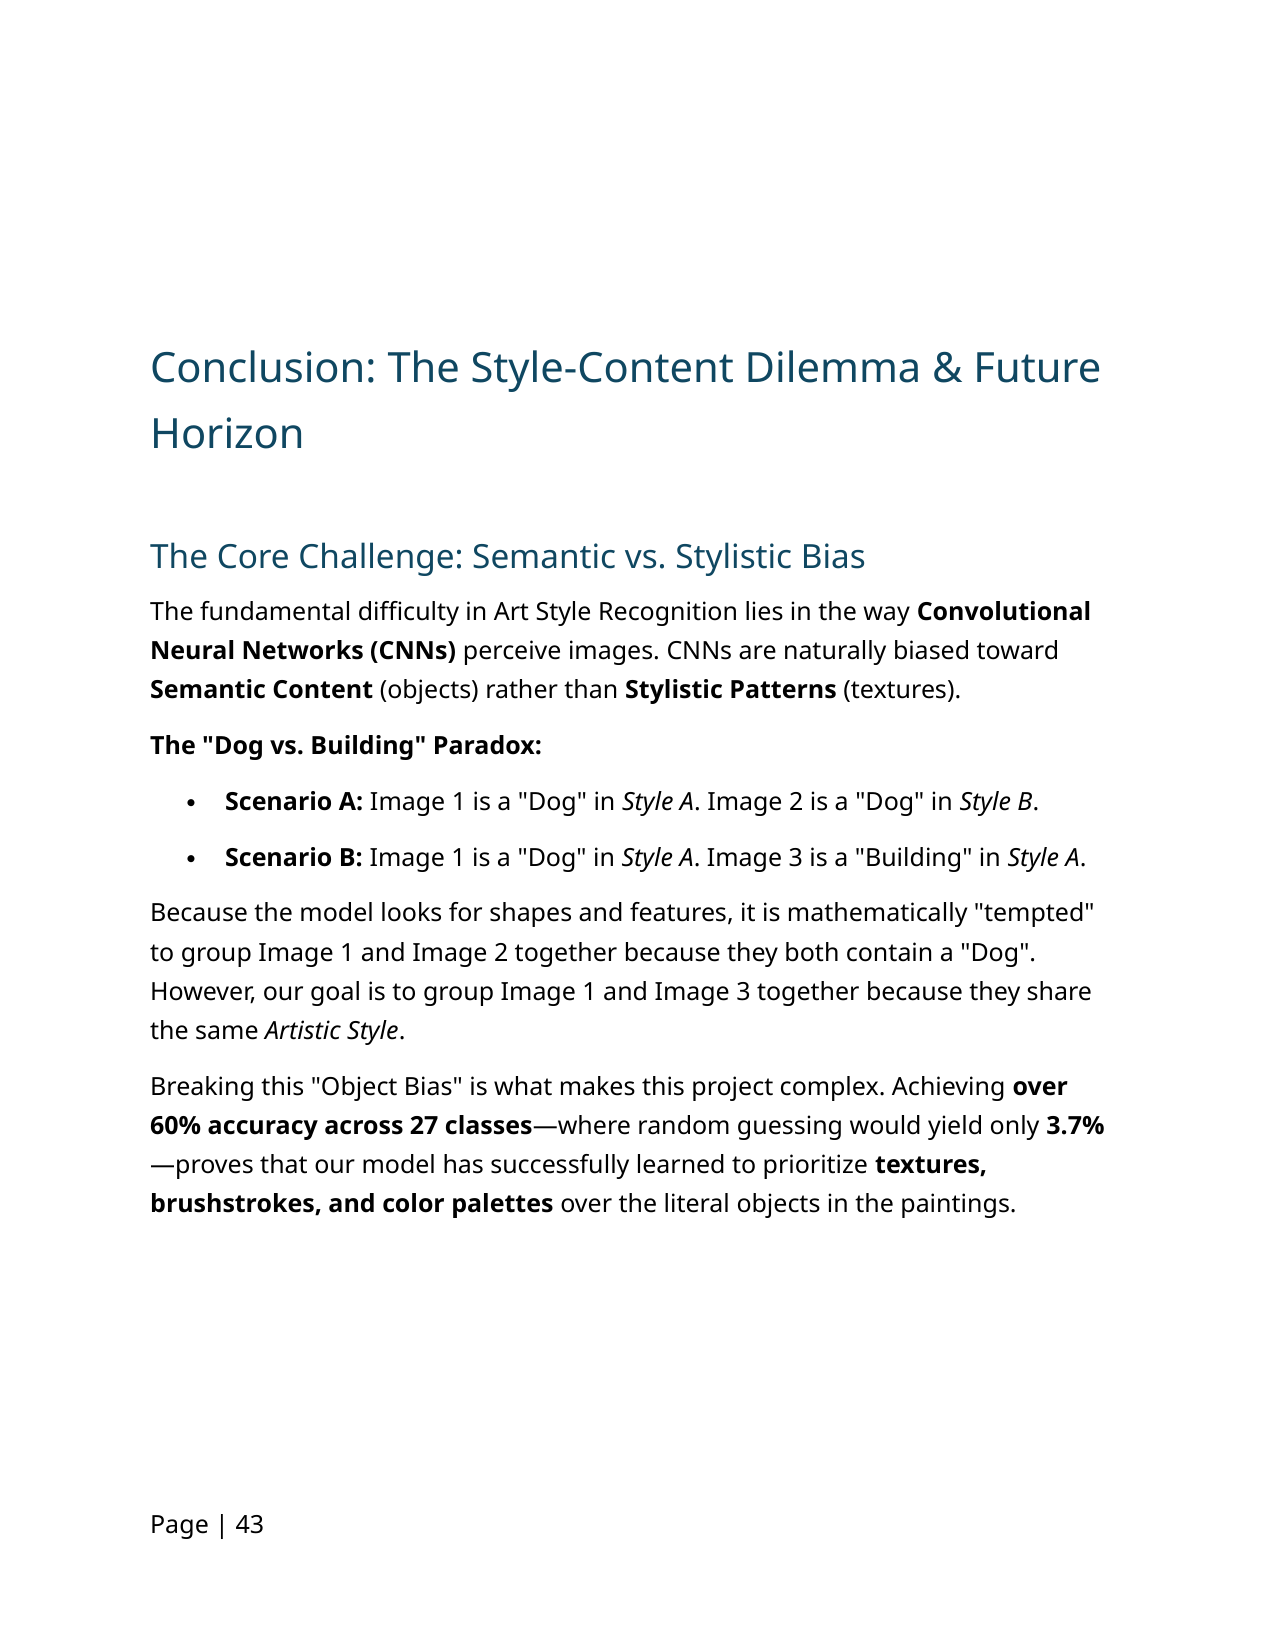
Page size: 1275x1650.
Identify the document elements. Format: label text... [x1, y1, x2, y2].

list Scenario A: Image 1 is a "Dog" in Style A. Image 2 is a "Dog" in Style B. [187, 783, 1125, 817]
text The fundamental difficulty in Art Style Recognition lies in the way Convolutional Neural Networks (CNNs) perceive images. CNNs are naturally biased toward Semantic Content (objects) rather than Stylistic Patterns (textures). [150, 593, 1125, 706]
text Breaking this "Object Bias" is what makes this project complex. Achieving over 60% accuracy across 27 classes—where random guessing would yield only 3.7%—proves that our model has successfully learned to prioritize textures, brushstrokes, and color palettes over the literal objects in the paintings. [150, 1068, 1125, 1220]
text The "Dog vs. Building" Paradox: [150, 728, 1125, 762]
list Scenario B: Image 1 is a "Dog" in Style A. Image 3 is a "Building" in Style A. [187, 839, 1125, 873]
subtitle Conclusion: The Style-Content Dilemma & Future Horizon [150, 338, 1125, 460]
text Because the model looks for shapes and features, it is mathematically "tempted" to group Image 1 and Image 2 together because they both contain a "Dog". However, our goal is to group Image 1 and Image 3 together because they share the same Artistic Style. [150, 895, 1125, 1047]
subtitle The Core Challenge: Semantic vs. Stylistic Bias [150, 533, 1125, 578]
